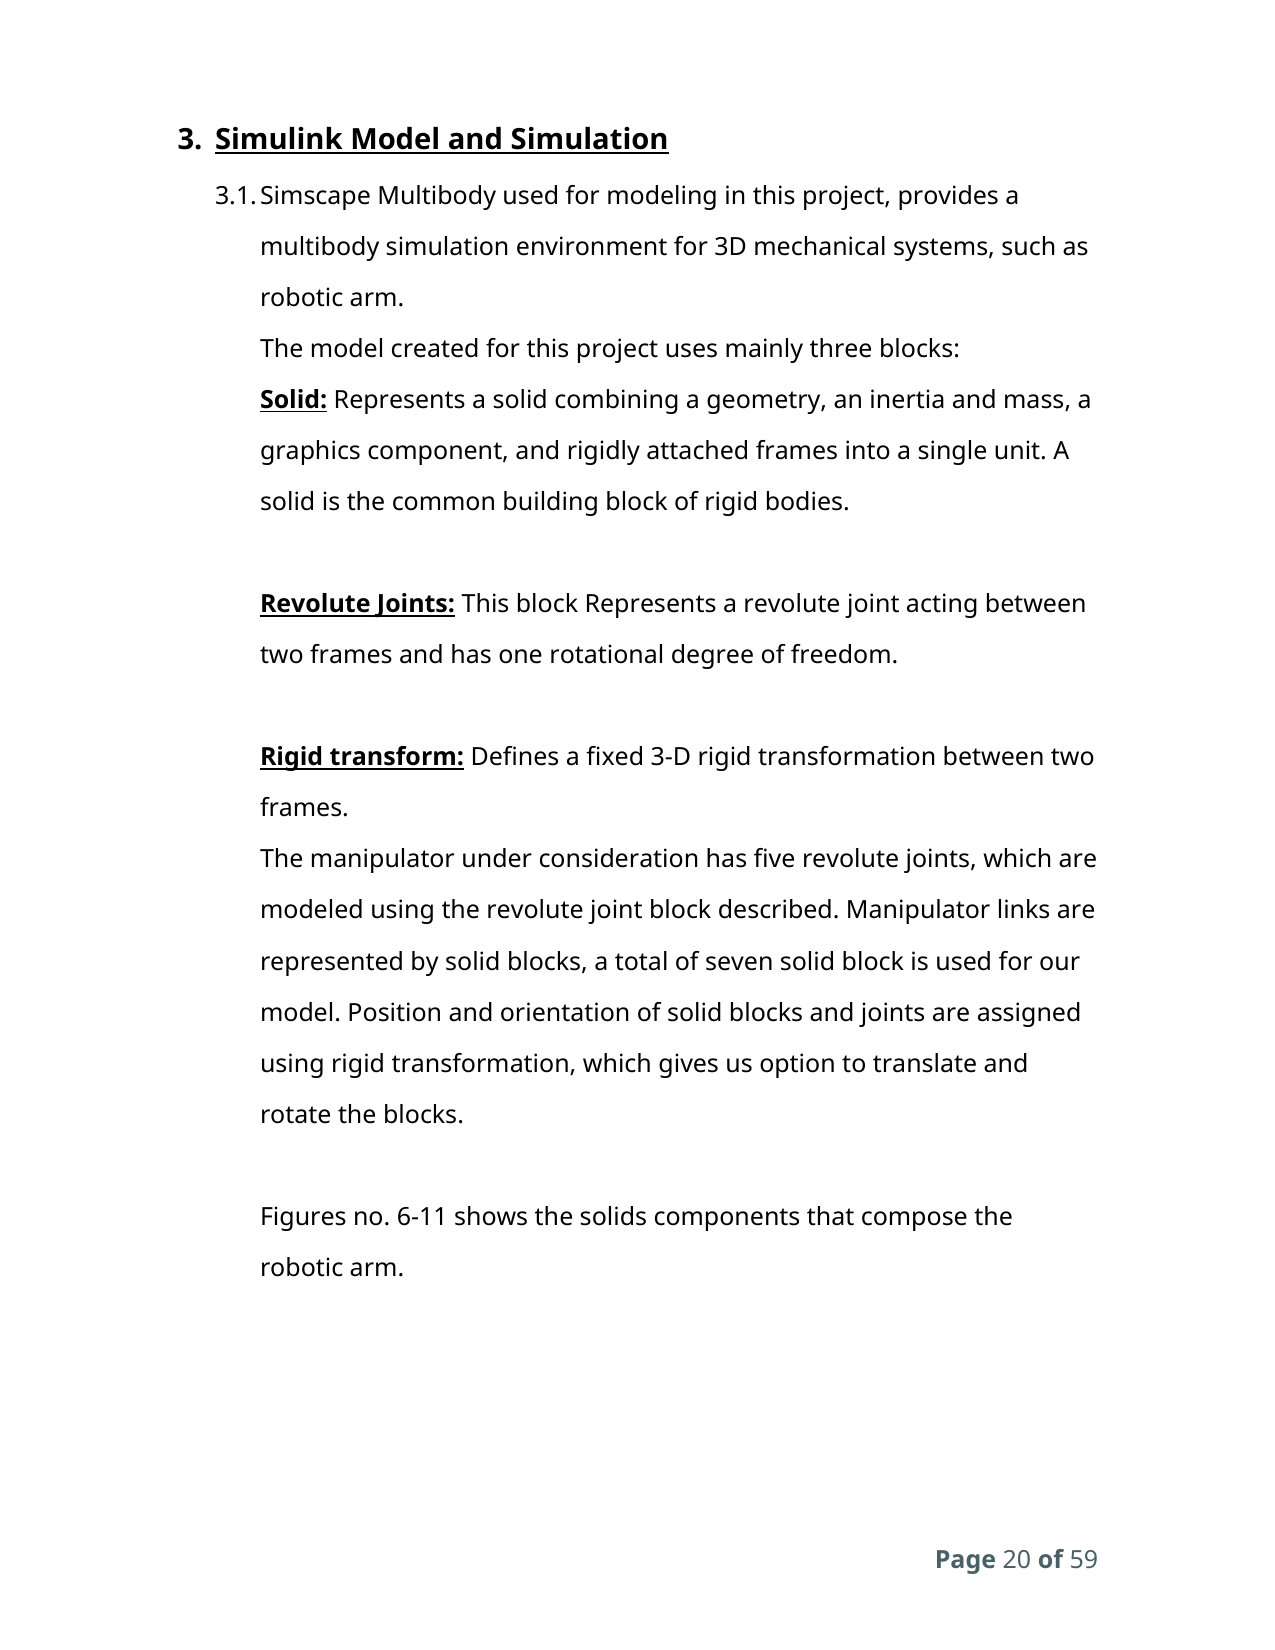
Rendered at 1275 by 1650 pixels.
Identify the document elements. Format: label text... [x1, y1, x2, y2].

list The model created for this project uses mainly three blocks: [260, 331, 1098, 365]
list Revolute Joints: This block Represents a revolute joint acting between two frames and has one rotational degree of freedom. [260, 586, 1098, 671]
list Solid: Represents a solid combining a geometry, an inertia and mass, a graphics component, and rigidly attached frames into a single unit. A solid is the common building block of rigid bodies. [260, 382, 1098, 518]
list Simscape Multibody used for modeling in this project, provides a multibody simulation environment for 3D mechanical systems, such as robotic arm. [215, 178, 1098, 314]
list Simulink Model and Simulation [177, 118, 1098, 158]
list Rigid transform: Defines a fixed 3-D rigid transformation between two frames. [260, 739, 1098, 824]
list The manipulator under consideration has five revolute joints, which are modeled using the revolute joint block described. Manipulator links are represented by solid blocks, a total of seven solid block is used for our model. Position and orientation of solid blocks and joints are assigned using rigid transformation, which gives us option to translate and rotate the blocks. [260, 841, 1098, 1130]
list Figures no. 6-11 shows the solids components that compose the robotic arm. [260, 1198, 1098, 1283]
